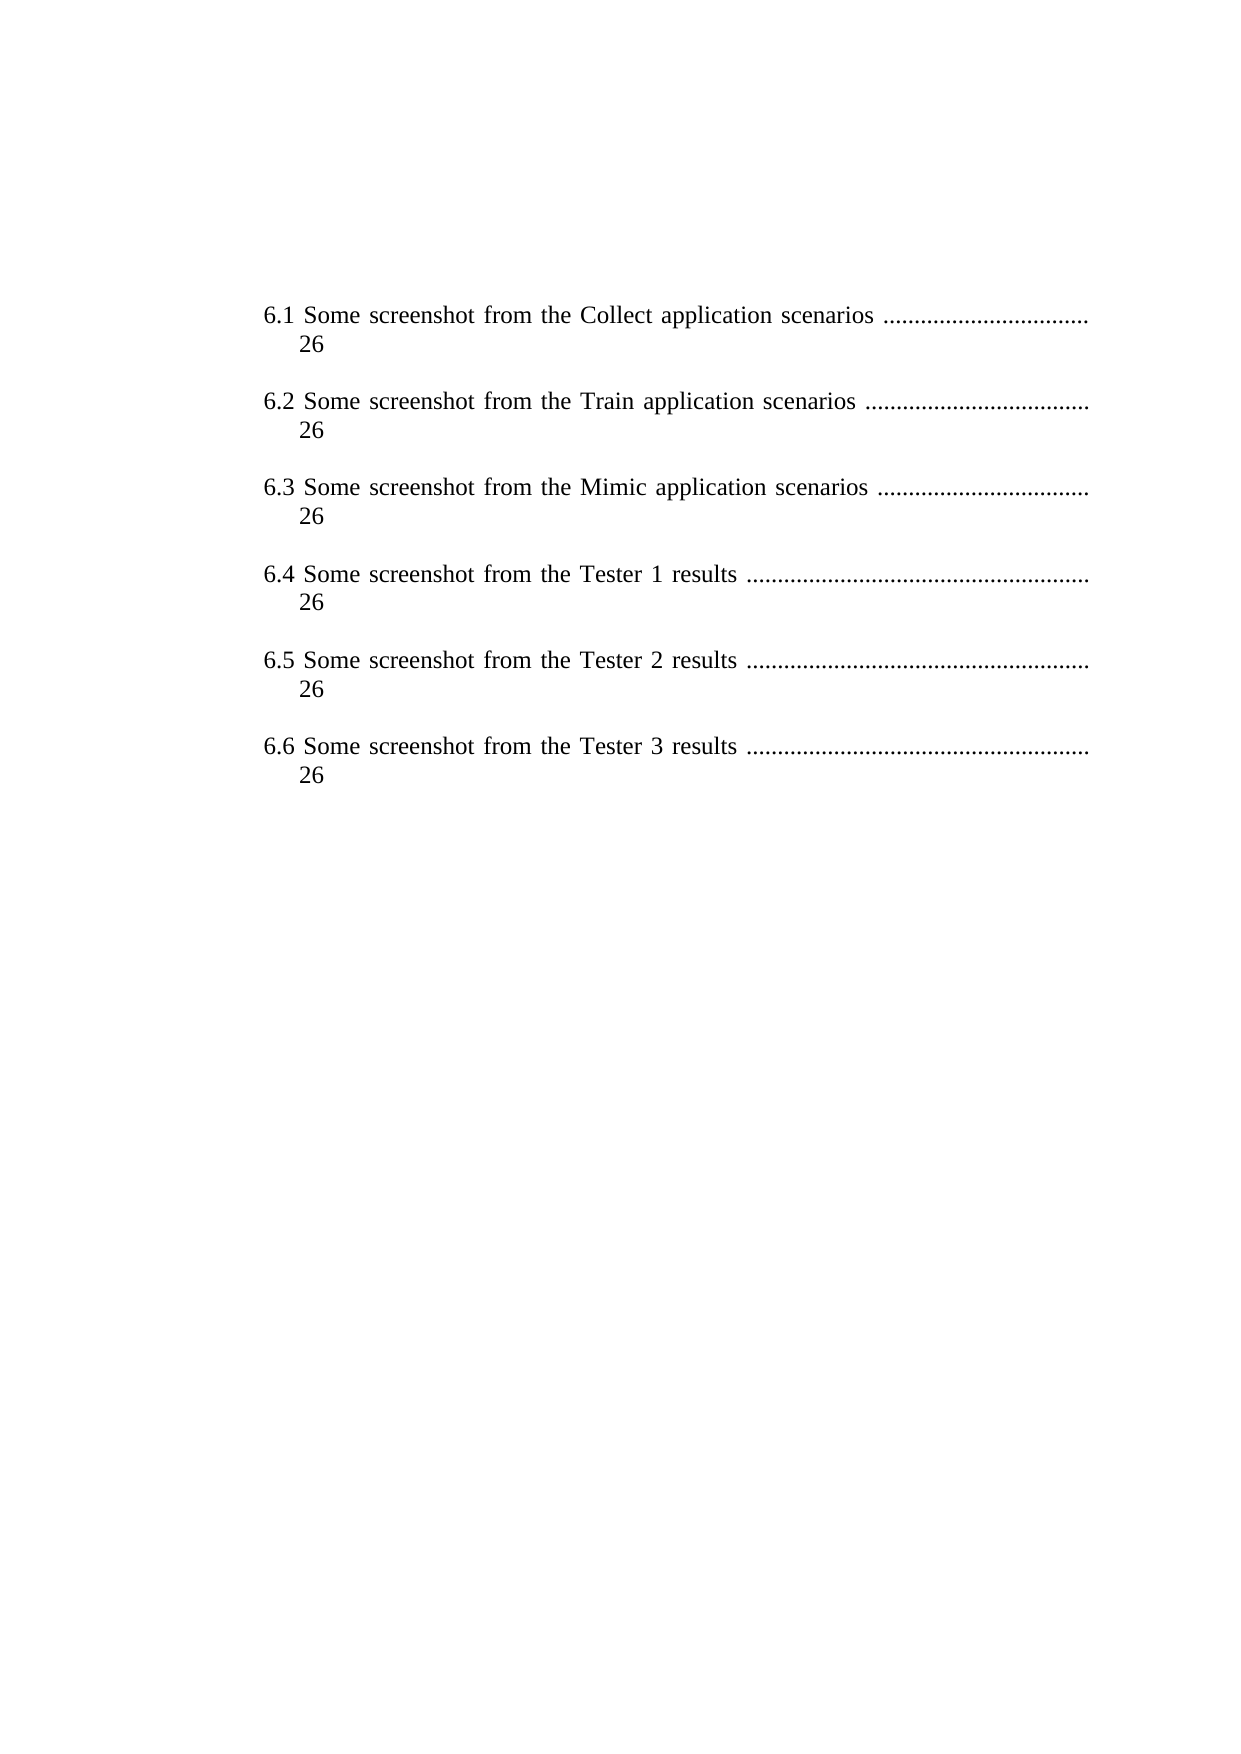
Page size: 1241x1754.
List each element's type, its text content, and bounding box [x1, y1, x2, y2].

text 6.6 Some screenshot from the Tester 3 results ....................................................... 26 [254, 731, 1090, 789]
text 6.4 Some screenshot from the Tester 1 results ....................................................... 26 [254, 559, 1090, 616]
text 6.5 Some screenshot from the Tester 2 results ....................................................... 26 [254, 645, 1090, 702]
text 6.1 Some screenshot from the Collect application scenarios ................................. 26 [254, 300, 1090, 357]
text 6.3 Some screenshot from the Mimic application scenarios .................................. 26 [254, 472, 1090, 530]
text 6.2 Some screenshot from the Train application scenarios .................................... 26 [254, 386, 1090, 444]
